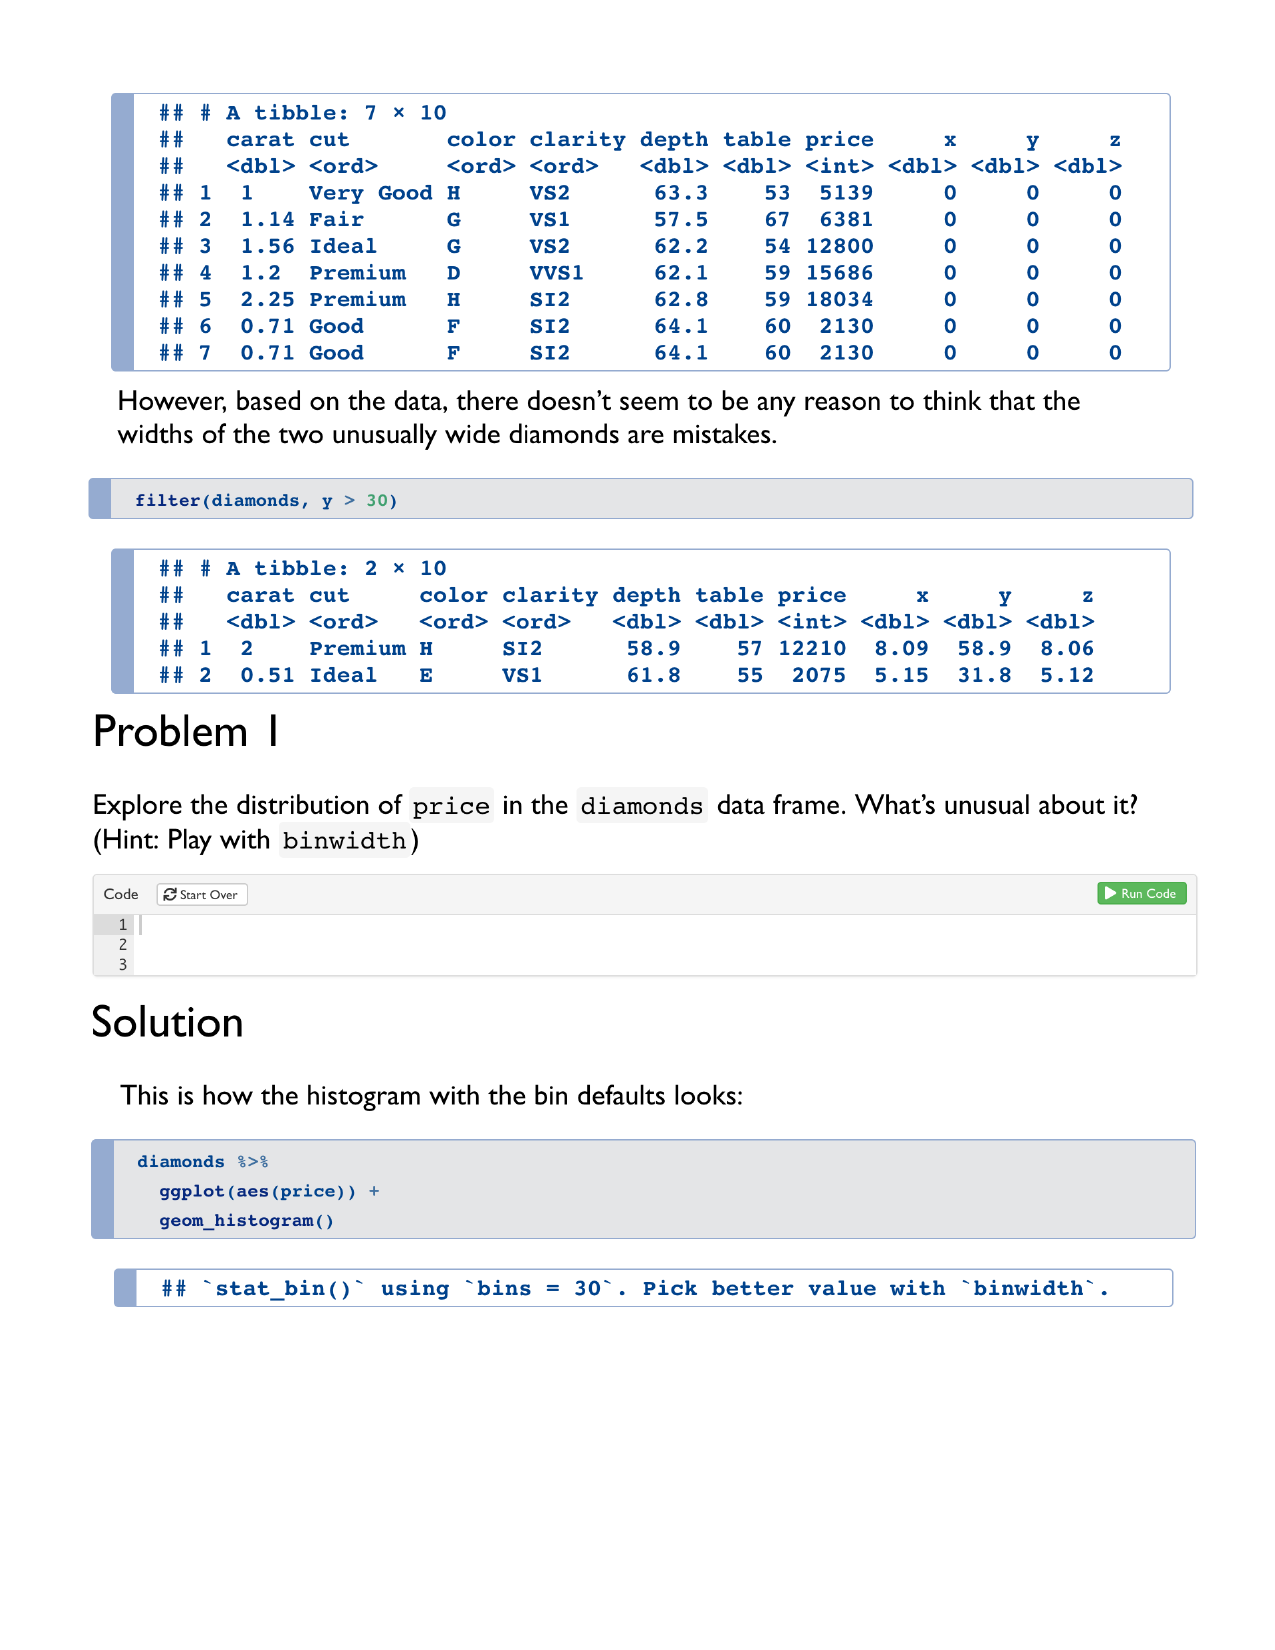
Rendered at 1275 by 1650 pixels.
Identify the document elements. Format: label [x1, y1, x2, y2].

picture [75, 75, 1200, 1316]
